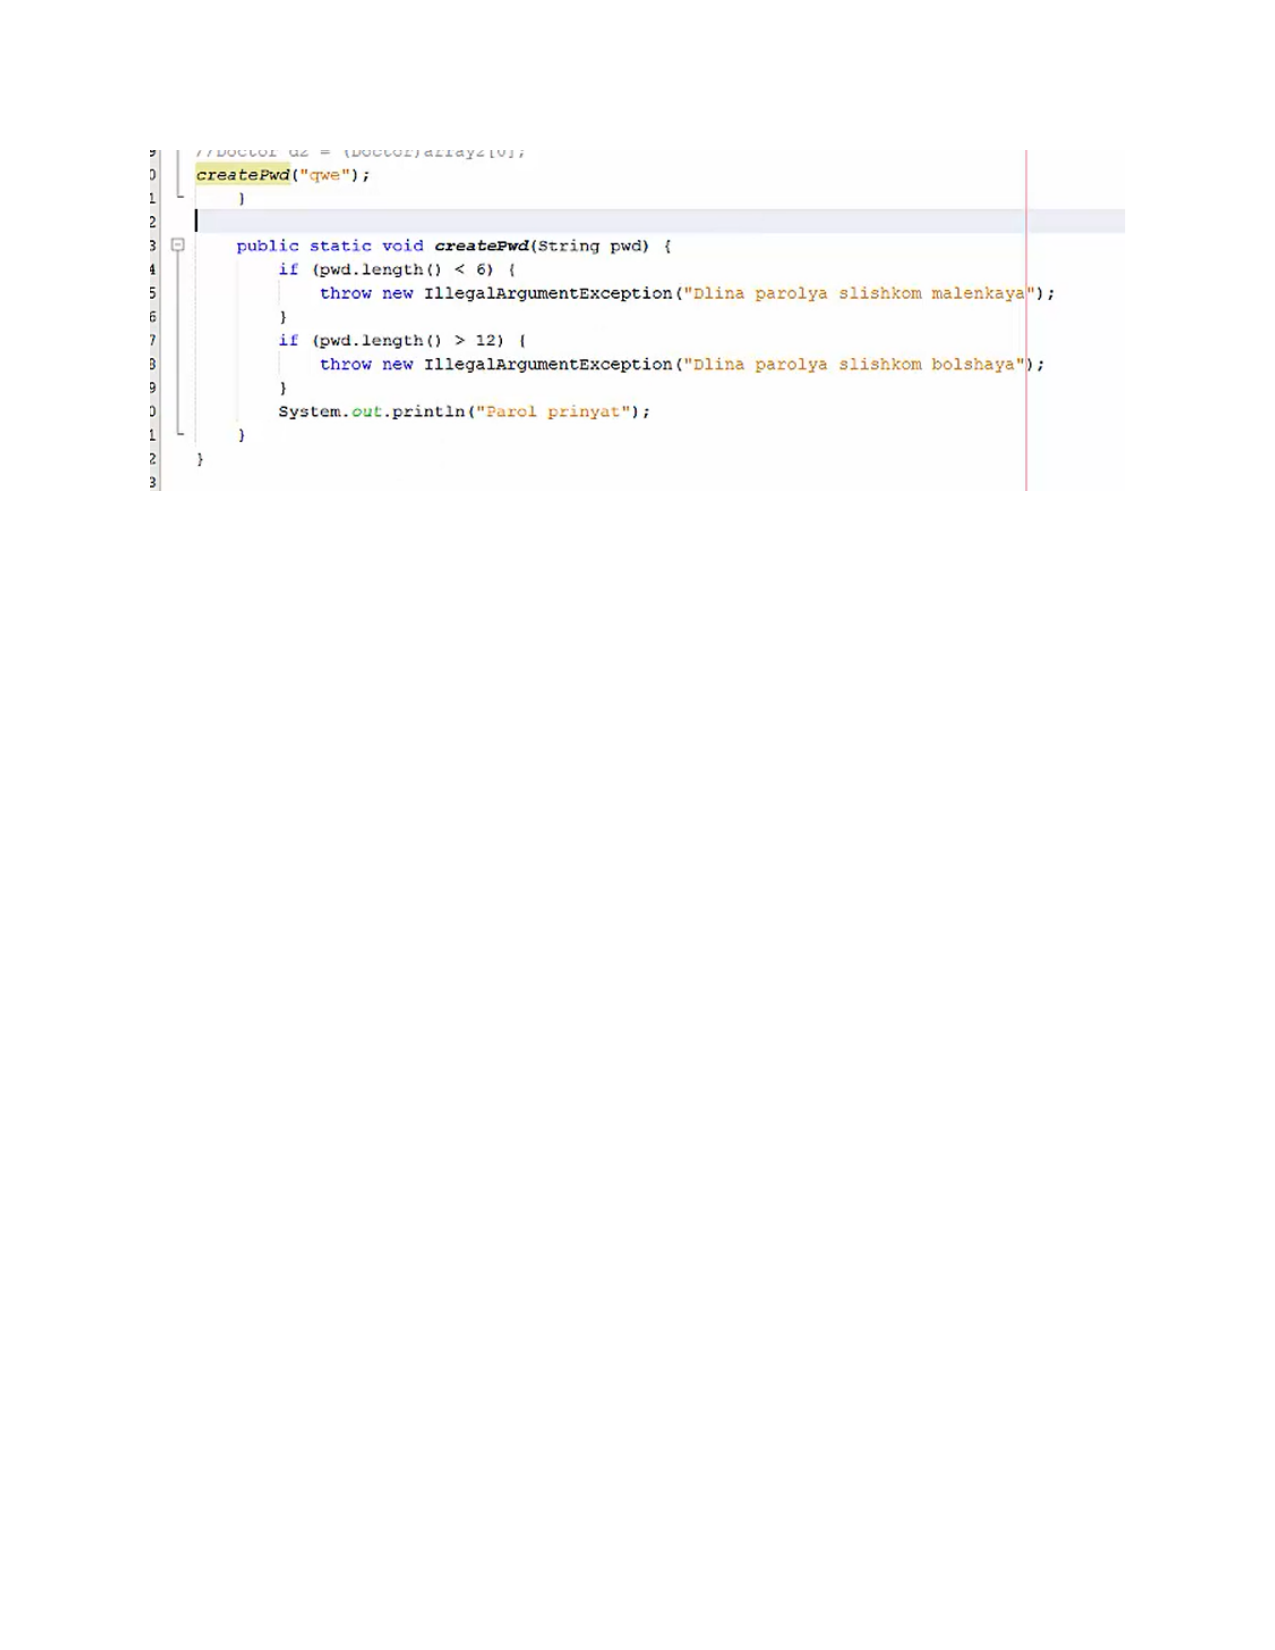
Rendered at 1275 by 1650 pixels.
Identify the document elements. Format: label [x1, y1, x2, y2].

picture [150, 150, 1125, 491]
